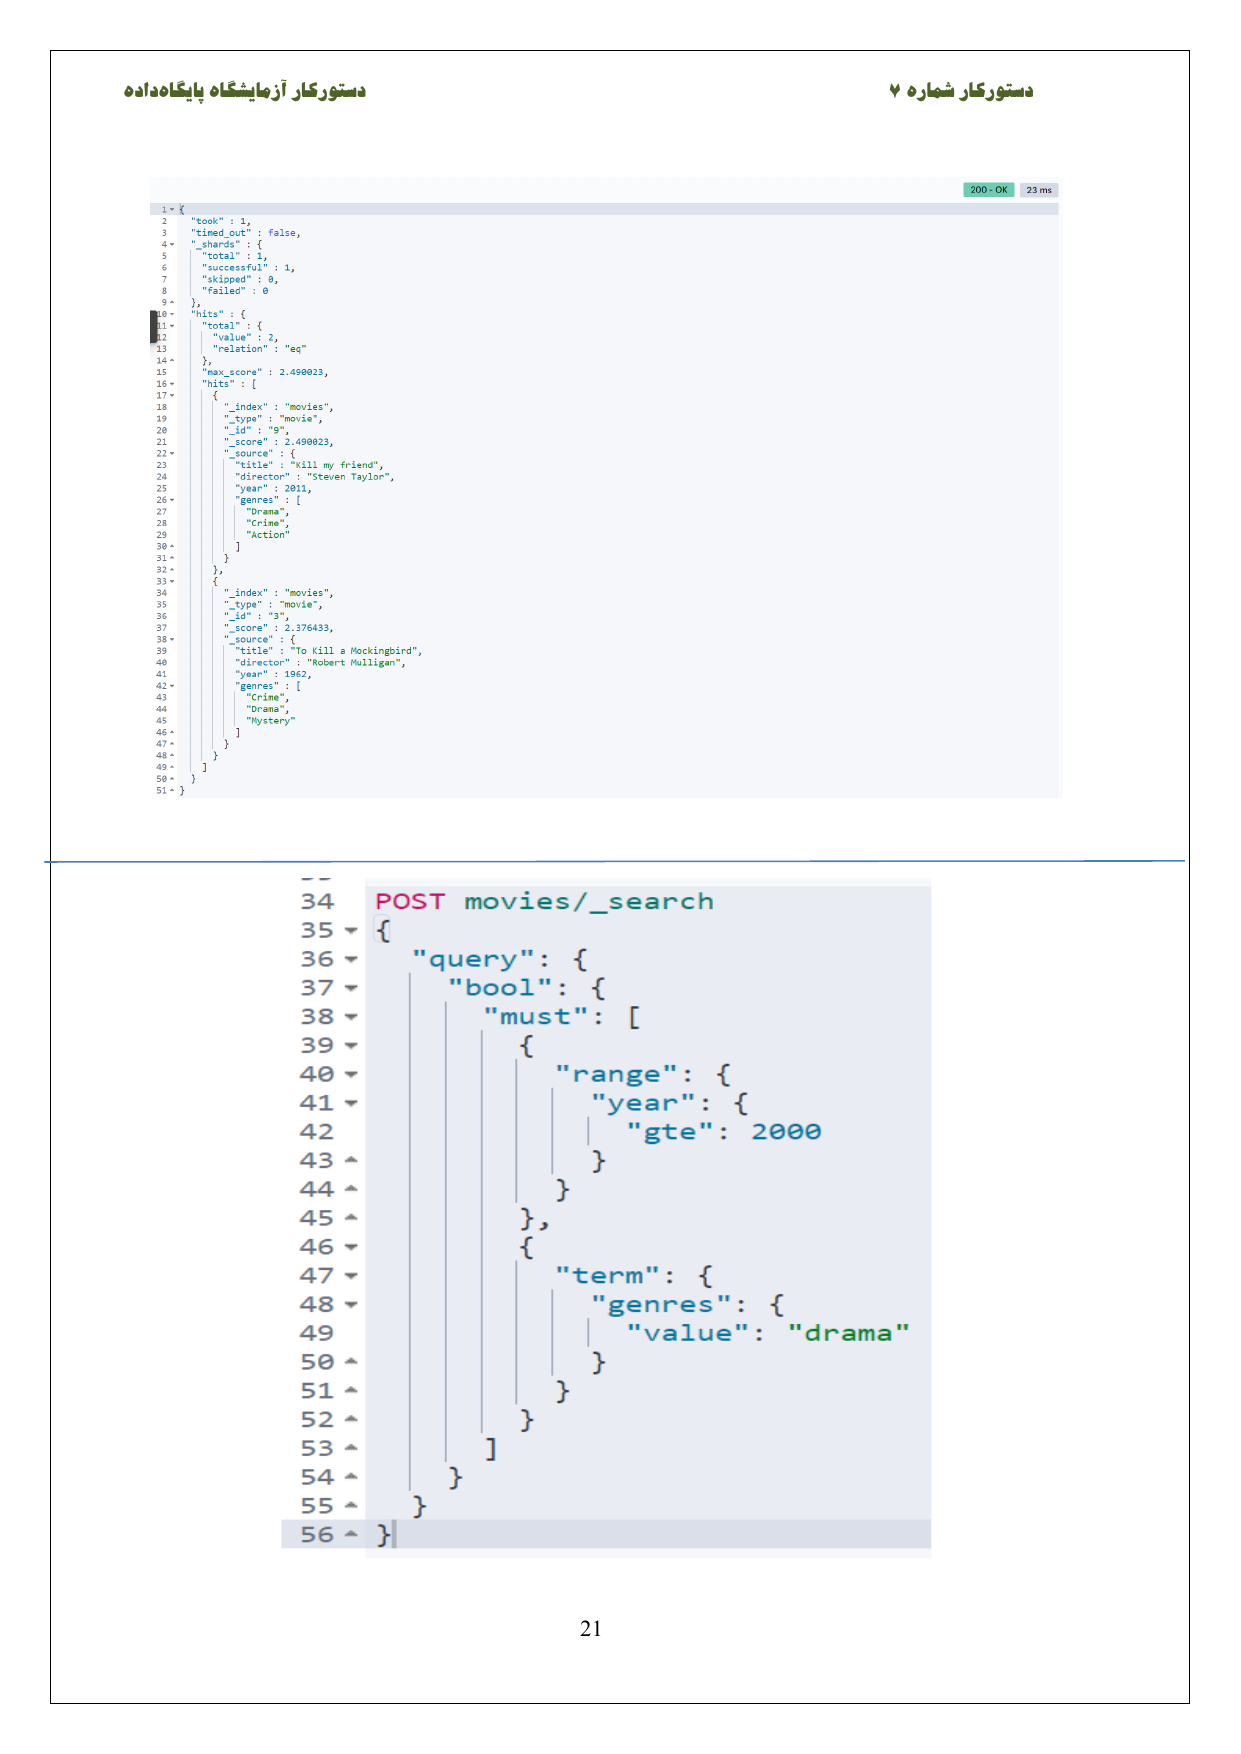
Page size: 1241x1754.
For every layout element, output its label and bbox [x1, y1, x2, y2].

picture [150, 177, 1063, 798]
picture [281, 878, 932, 1558]
